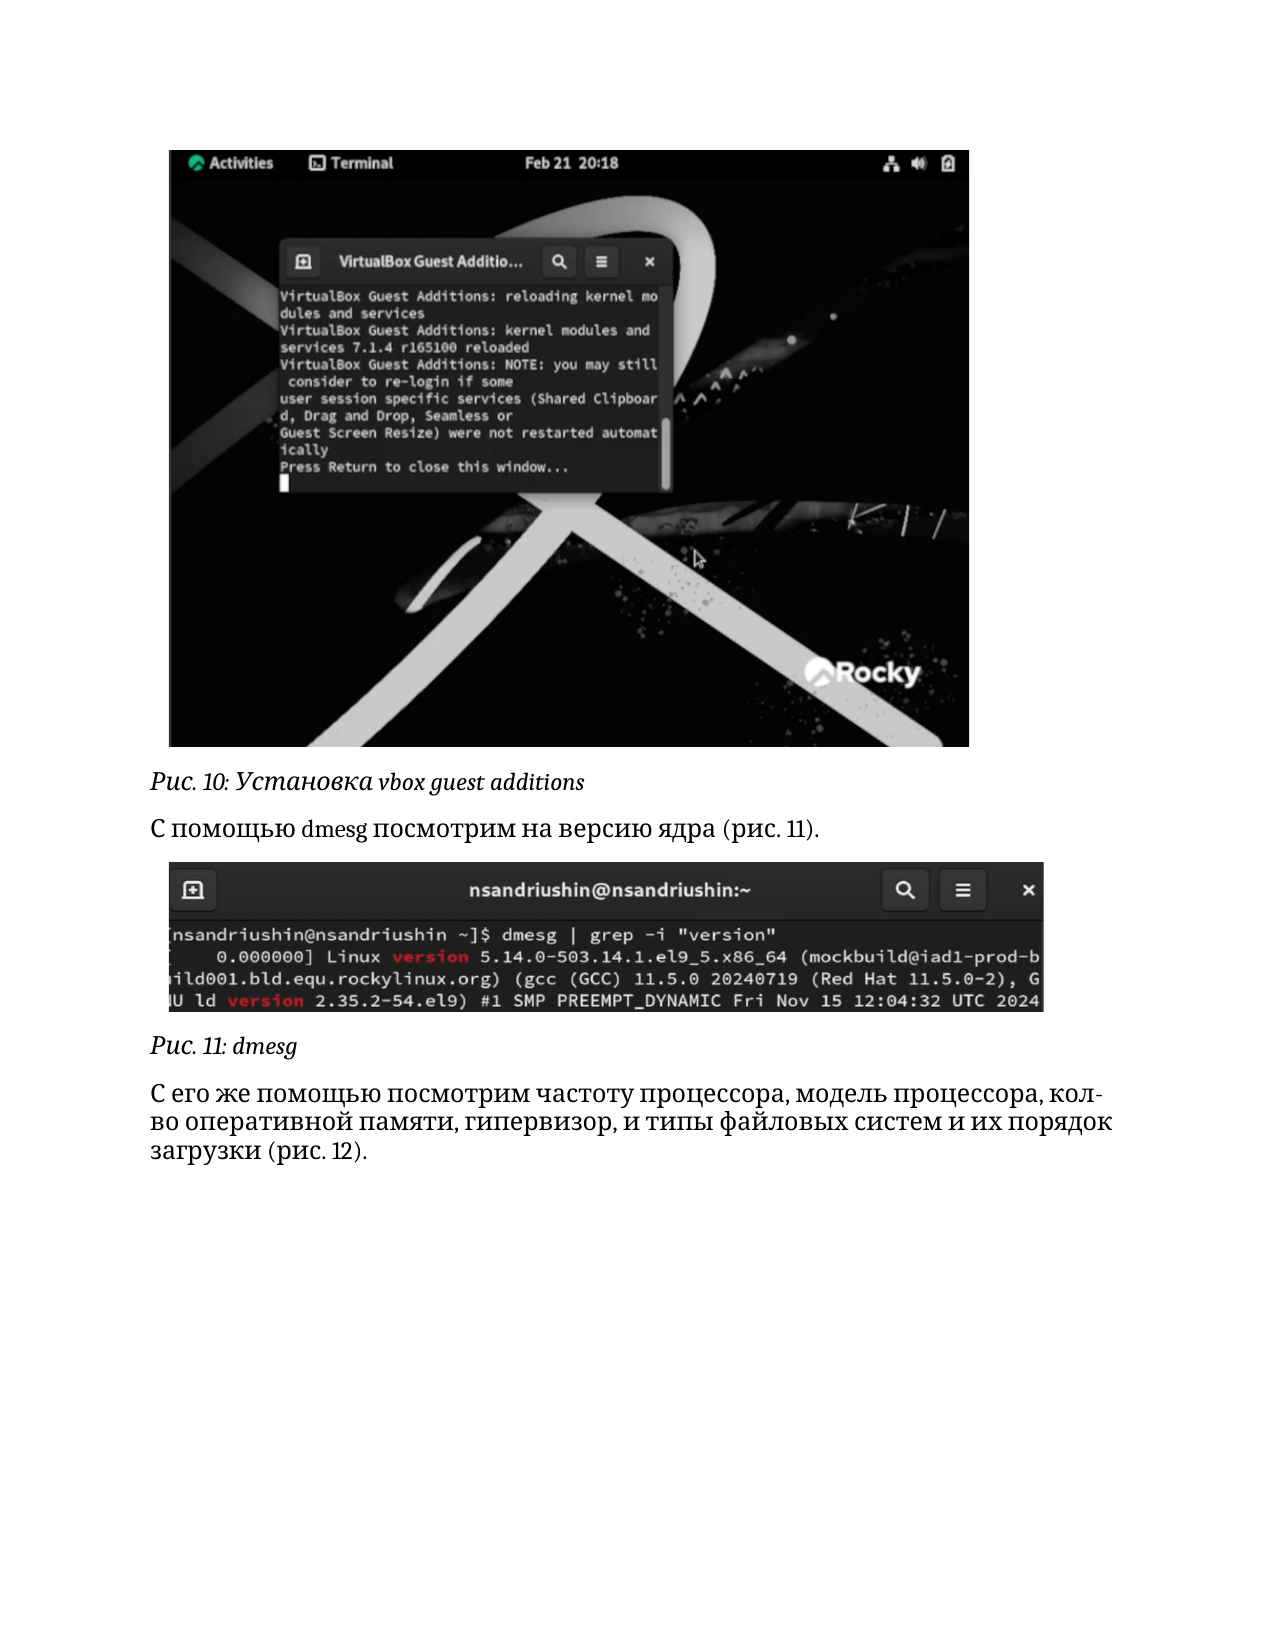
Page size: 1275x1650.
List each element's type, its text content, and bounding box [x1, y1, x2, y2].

text Рис. 10: Установка vbox guest additions [150, 768, 1125, 796]
picture [168, 150, 970, 747]
text С его же помощью посмотрим частоту процессора, модель процессора, кол-во оперативной памяти, гипервизор, и типы файловых систем и их порядок загрузки (рис. 12). [150, 1079, 1125, 1166]
picture [168, 862, 1044, 1012]
text С помощью dmesg посмотрим на версию ядра (рис. 11). [150, 815, 1125, 844]
text Рис. 11: dmesg [150, 1032, 1125, 1061]
